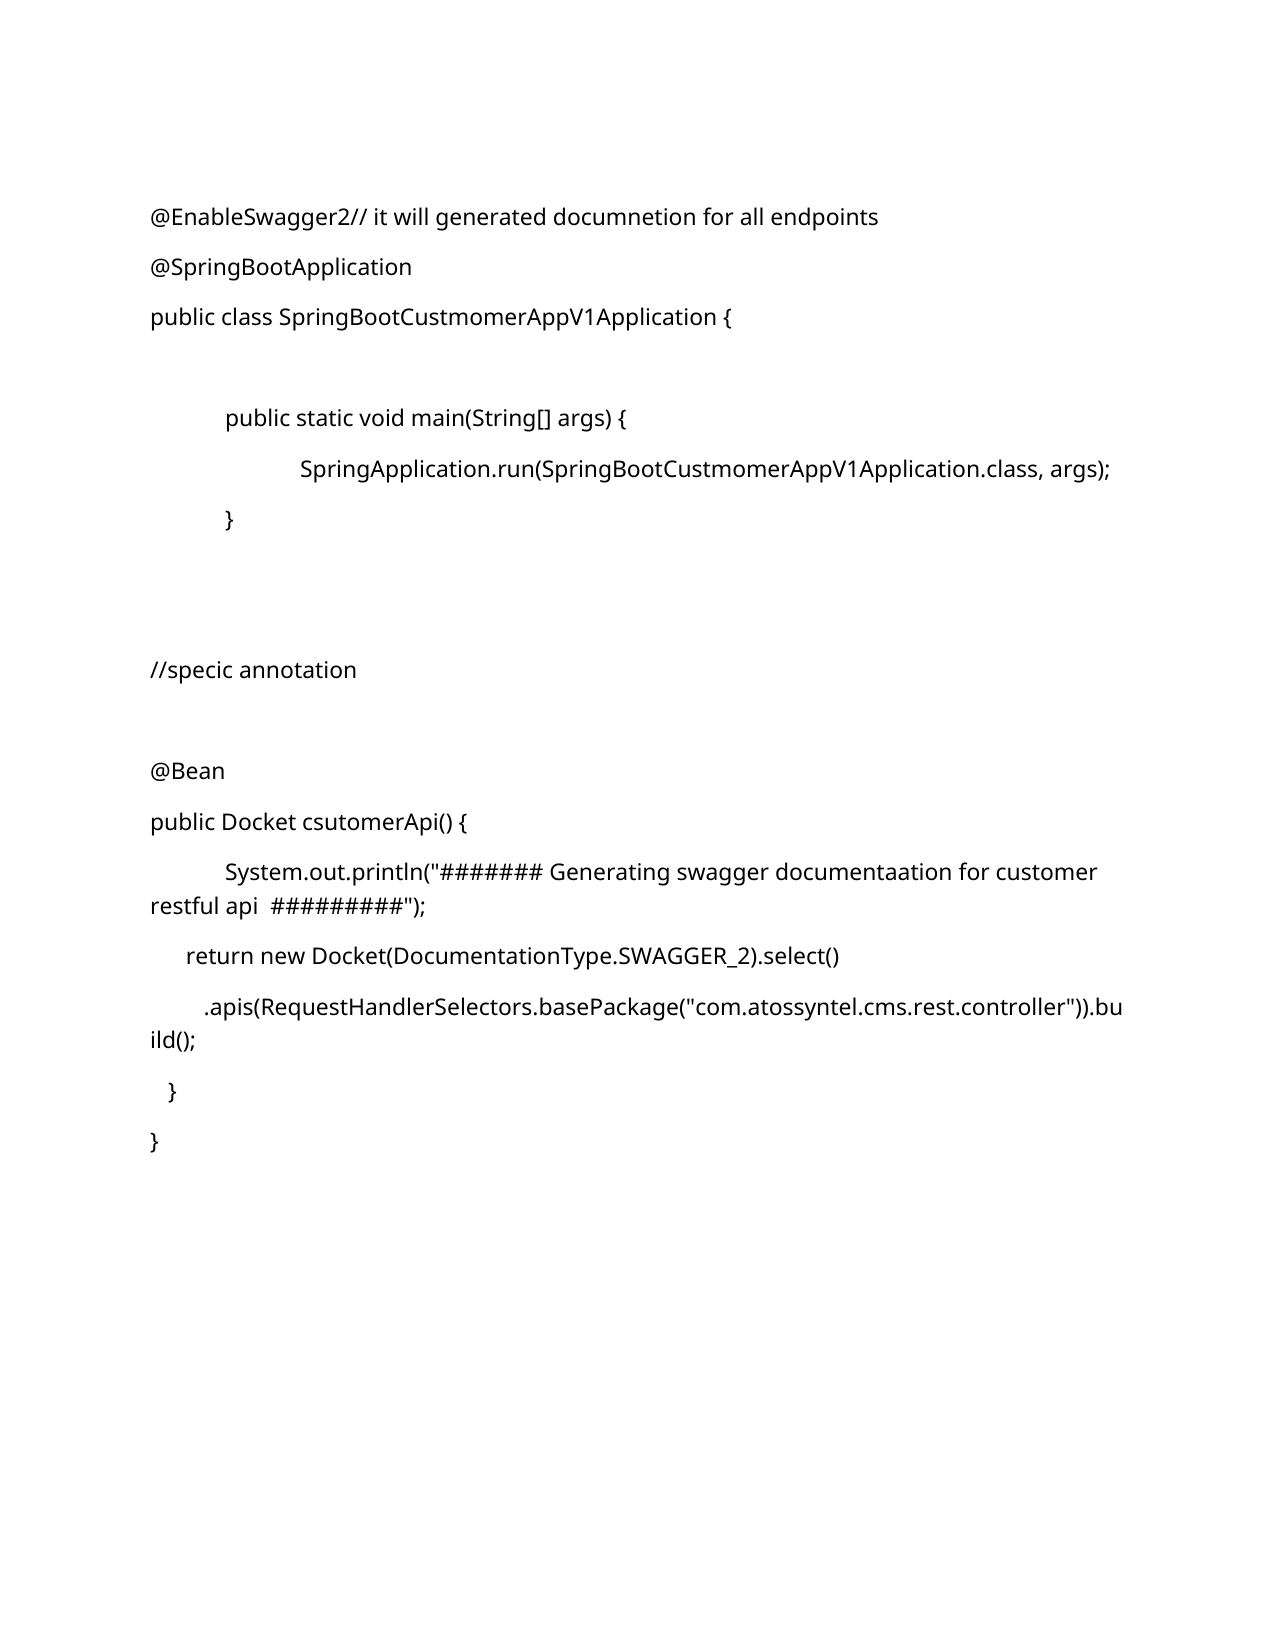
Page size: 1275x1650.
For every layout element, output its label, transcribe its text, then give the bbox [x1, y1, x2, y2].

text return new Docket(DocumentationType.SWAGGER_2).select() [150, 940, 1125, 971]
text @Bean [150, 755, 1125, 786]
text @EnableSwagger2// it will generated documnetion for all endpoints [150, 200, 1125, 232]
text public class SpringBootCustmomerAppV1Application { [150, 301, 1125, 332]
text public static void main(String[] args) { [150, 402, 1125, 433]
text System.out.println("####### Generating swagger documentaation for customer restful api #########"); [150, 856, 1125, 921]
text public Docket csutomerApi() { [150, 805, 1125, 837]
text } [150, 503, 1125, 534]
text //specic annotation [150, 654, 1125, 685]
text .apis(RequestHandlerSelectors.basePackage("com.atossyntel.cms.rest.controller")).build(); [150, 990, 1125, 1055]
text } [150, 1125, 1125, 1156]
text @SpringBootApplication [150, 251, 1125, 282]
text } [150, 1074, 1125, 1106]
text SpringApplication.run(SpringBootCustmomerAppV1Application.class, args); [150, 452, 1125, 484]
